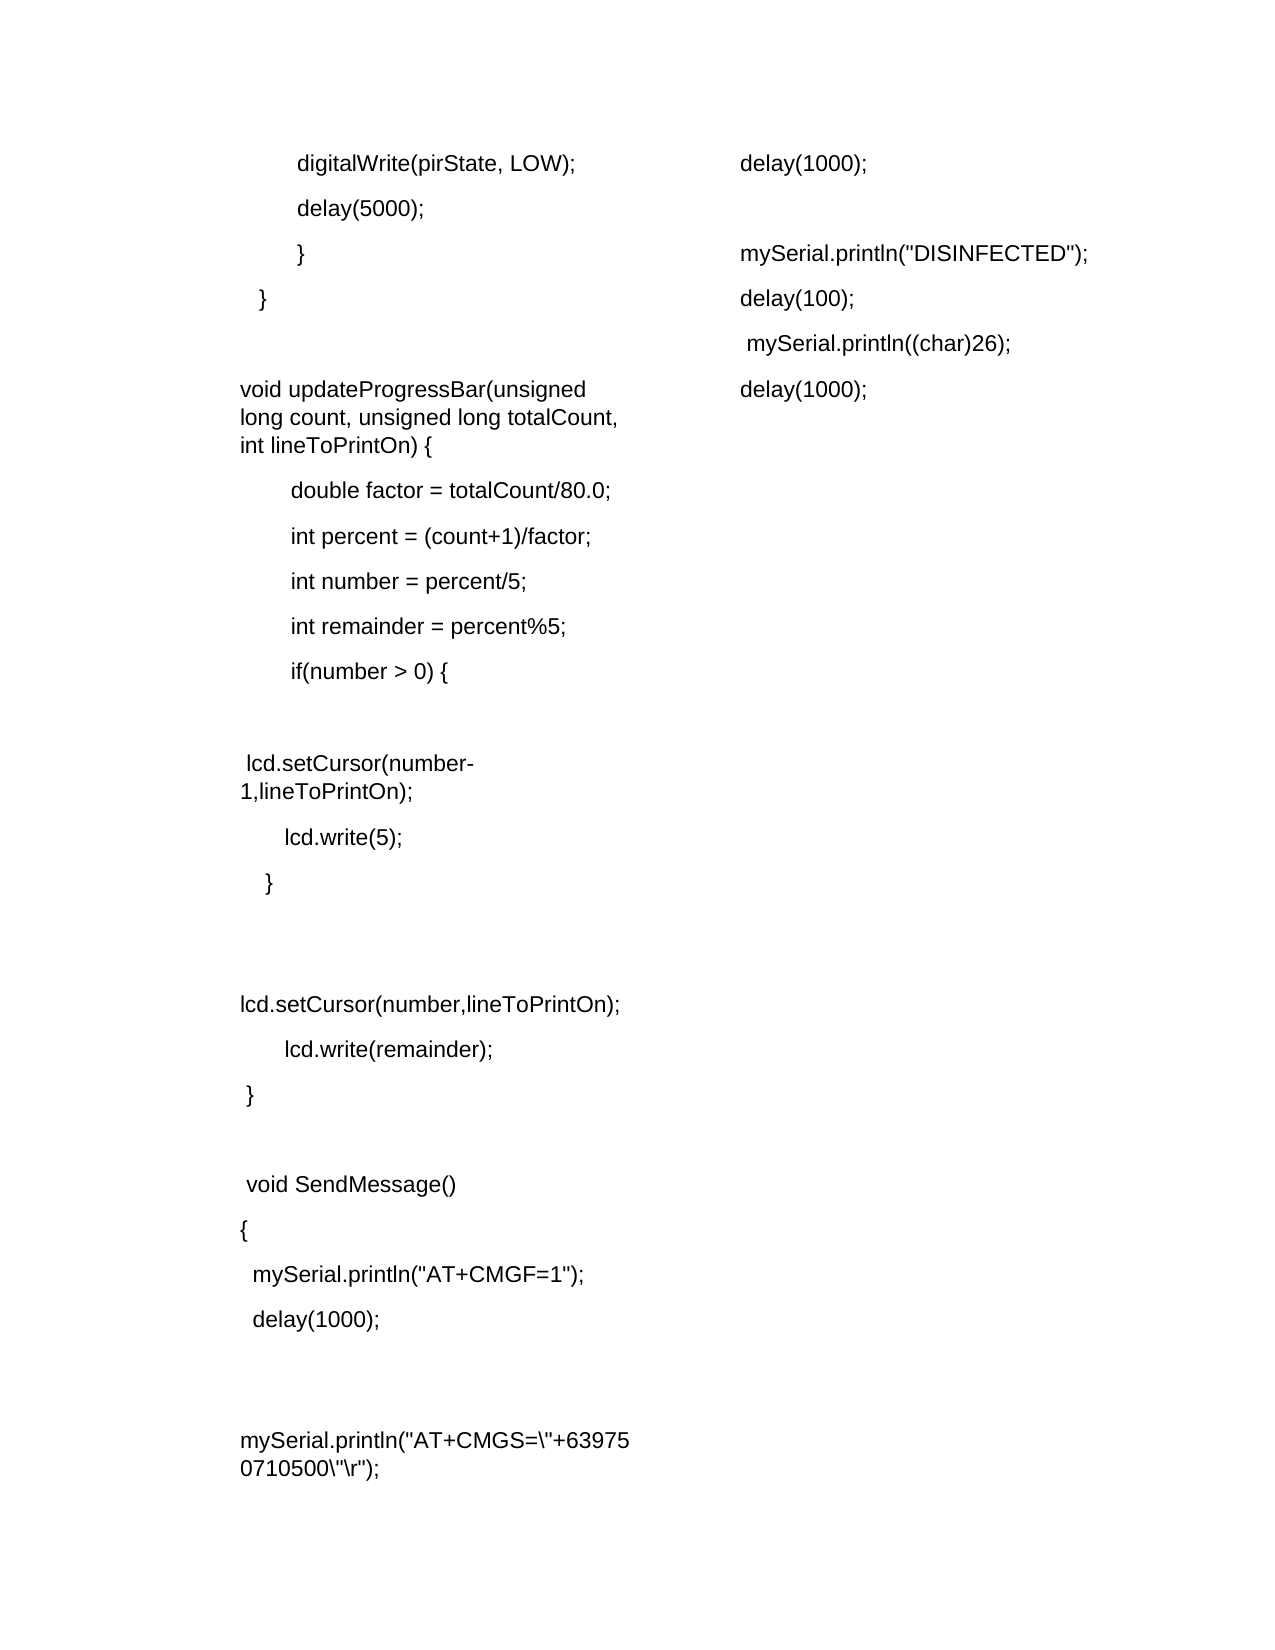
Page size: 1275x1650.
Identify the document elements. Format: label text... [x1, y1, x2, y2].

text } [240, 240, 637, 267]
text delay(5000); [240, 195, 637, 221]
text mySerial.println((char)26); [727, 330, 1125, 357]
text digitalWrite(pirState, LOW); [240, 150, 637, 176]
text delay(1000); [727, 376, 1125, 402]
text } [240, 868, 637, 895]
text } [240, 285, 637, 312]
text lcd.write(remainder); [240, 1036, 637, 1062]
text lcd.write(5); [240, 823, 637, 850]
text int percent = (count+1)/factor; [240, 523, 637, 549]
text mySerial.println("AT+CMGF=1"); [240, 1261, 637, 1288]
text } [240, 1081, 637, 1107]
text delay(100); [727, 285, 1125, 312]
text delay(1000); [240, 1306, 637, 1333]
text lcd.setCursor(number,lineToPrintOn); [240, 961, 637, 1017]
text void SendMessage() [240, 1171, 637, 1197]
text double factor = totalCount/80.0; [240, 477, 637, 504]
text void updateProgressBar(unsigned long count, unsigned long totalCount, int lineToPrintOn) { [240, 376, 637, 459]
text lcd.setCursor(number-1,lineToPrintOn); [240, 750, 637, 805]
text int remainder = percent%5; [240, 613, 637, 639]
text { [240, 1216, 637, 1242]
text mySerial.println("AT+CMGS=\"+639750710500\"\r"); [240, 1397, 637, 1481]
text if(number > 0) { [240, 658, 637, 684]
text int number = percent/5; [240, 568, 637, 594]
text delay(1000); [727, 150, 1125, 176]
text mySerial.println("DISINFECTED"); [727, 240, 1125, 267]
